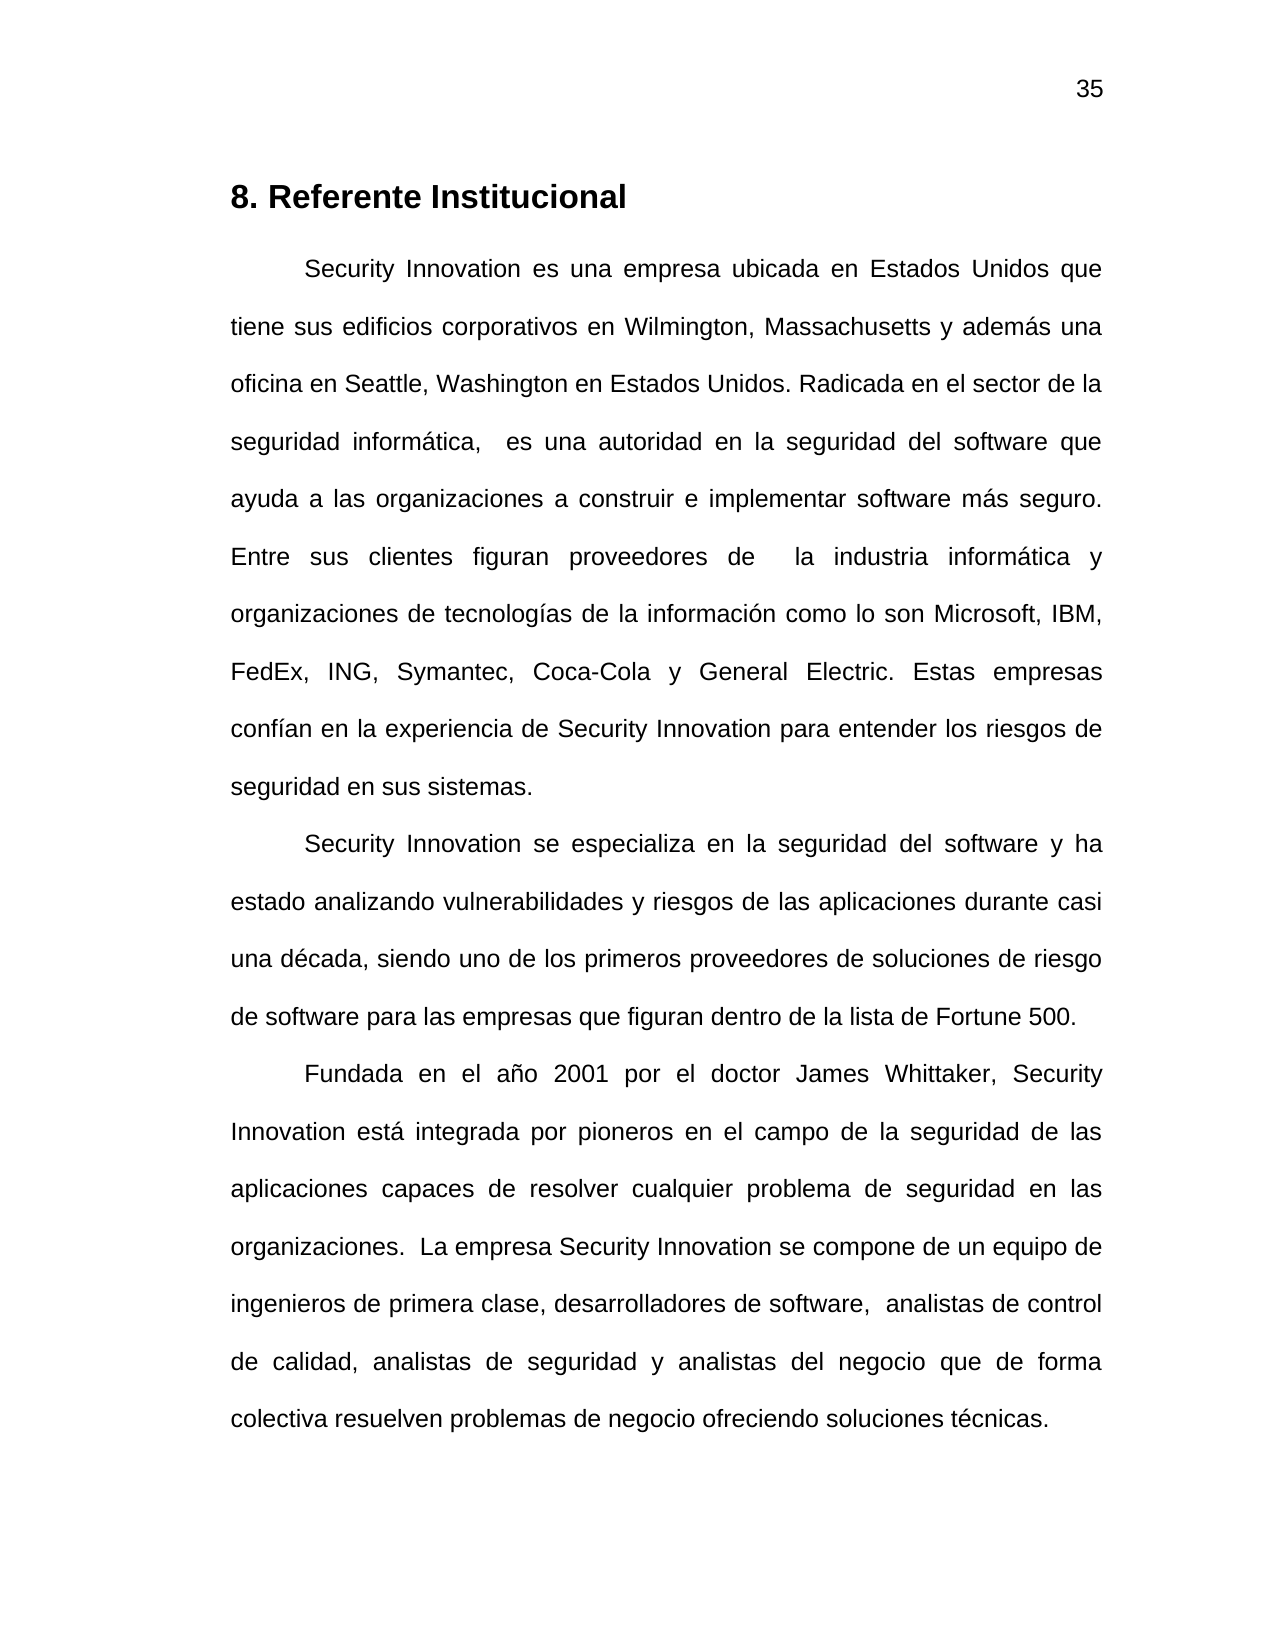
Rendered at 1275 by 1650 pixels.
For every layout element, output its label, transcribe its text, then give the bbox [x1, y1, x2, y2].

subtitle Referente Institucional [230, 177, 1104, 216]
text Security Innovation se especializa en la seguridad del software y ha estado analizando vulnerabilidades y riesgos de las aplicaciones durante casi una década, siendo uno de los primeros proveedores de soluciones de riesgo de software para las empresas que figuran dentro de la lista de Fortune 500. [230, 829, 1104, 1030]
text Security Innovation es una empresa ubicada en Estados Unidos que tiene sus edificios corporativos en Wilmington, Massachusetts y además una oficina en Seattle, Washington en Estados Unidos. Radicada en el sector de la seguridad informática, es una autoridad en la seguridad del software que ayuda a las organizaciones a construir e implementar software más seguro. Entre sus clientes figuran proveedores de la industria informática y organizaciones de tecnologías de la información como lo son Microsoft, IBM, FedEx, ING, Symantec, Coca-Cola y General Electric. Estas empresas confían en la experiencia de Security Innovation para entender los riesgos de seguridad en sus sistemas. [230, 254, 1104, 800]
text Fundada en el año 2001 por el doctor James Whittaker, Security Innovation está integrada por pioneros en el campo de la seguridad de las aplicaciones capaces de resolver cualquier problema de seguridad en las organizaciones. La empresa Security Innovation se compone de un equipo de ingenieros de primera clase, desarrolladores de software, analistas de control de calidad, analistas de seguridad y analistas del negocio que de forma colectiva resuelven problemas de negocio ofreciendo soluciones técnicas. [230, 1059, 1104, 1433]
